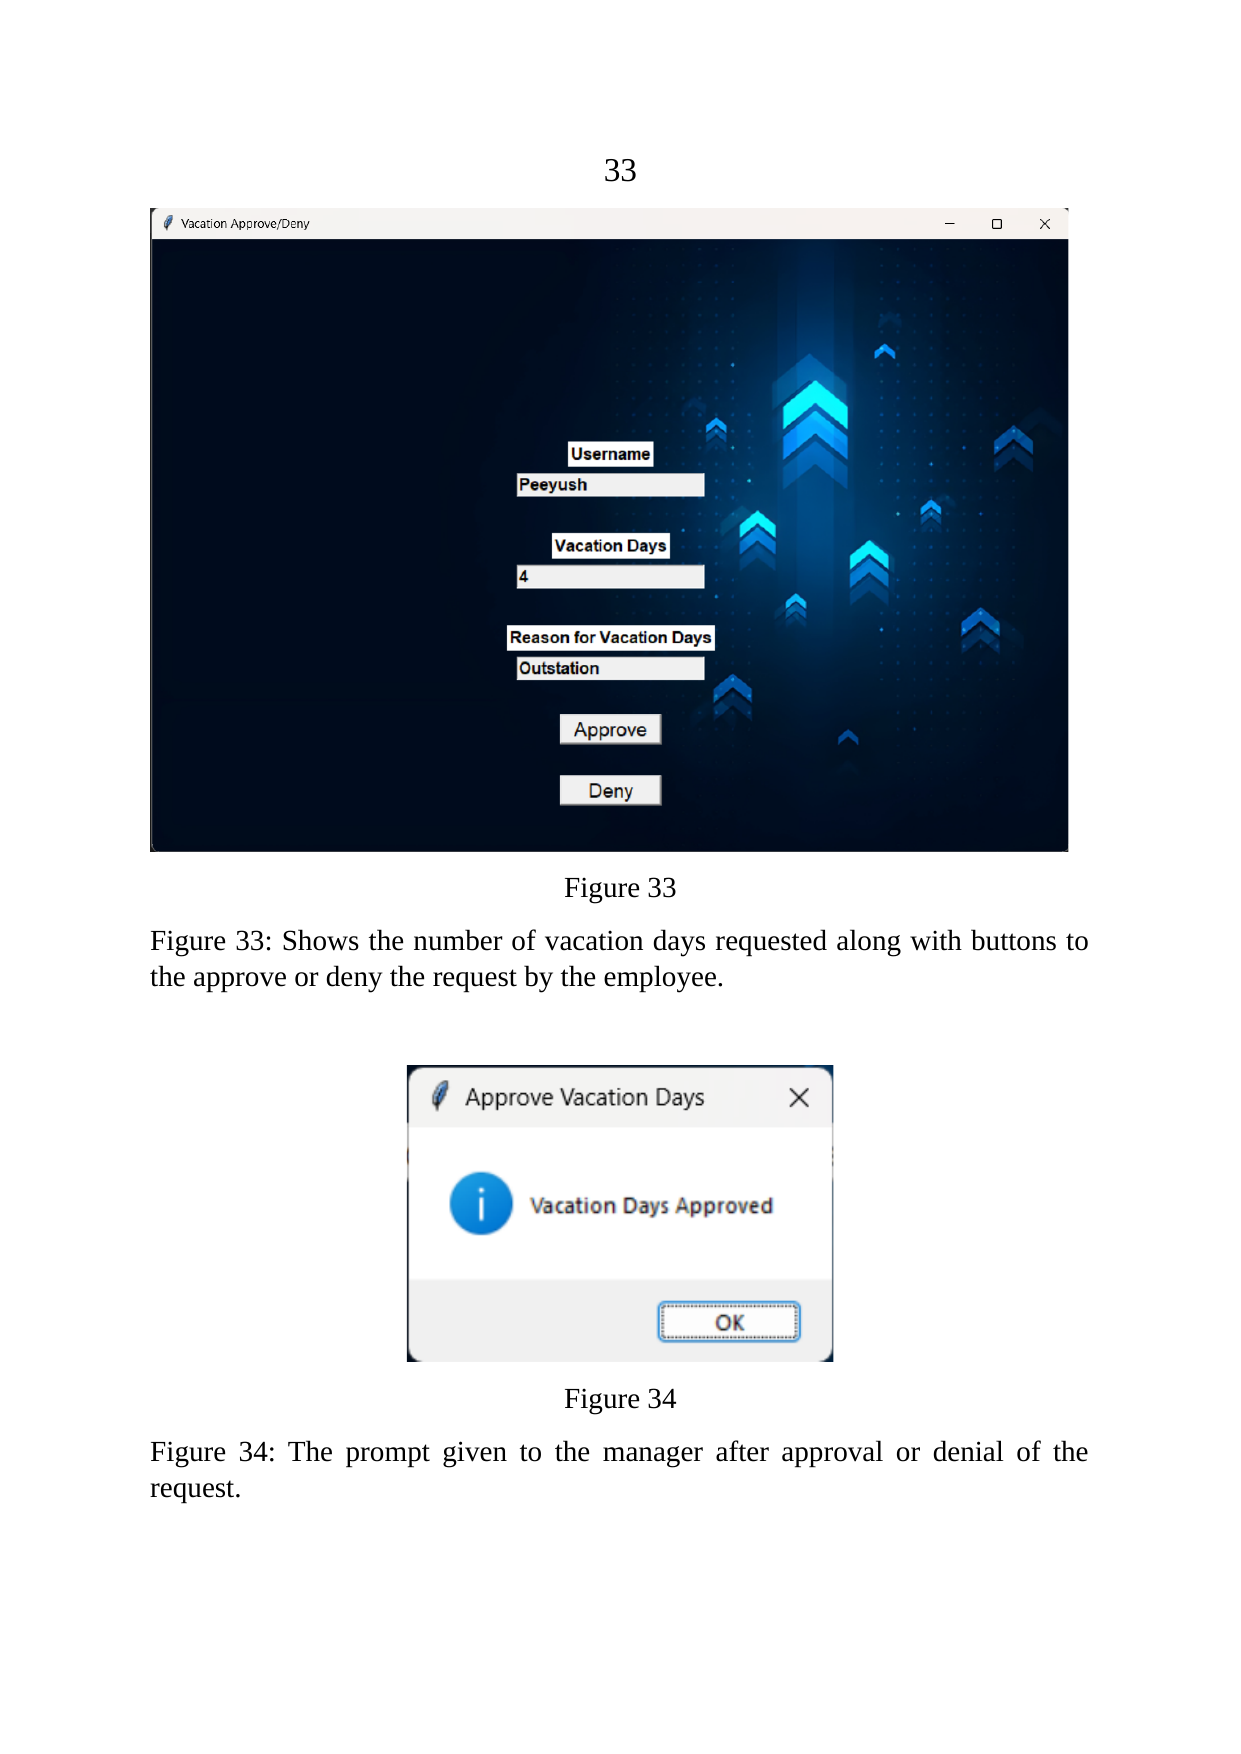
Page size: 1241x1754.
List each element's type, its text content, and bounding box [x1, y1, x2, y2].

text 33 [150, 150, 1090, 188]
text Figure 34: The prompt given to the manager after approval or denial of the request. [150, 1434, 1090, 1503]
text Figure 33: Shows the number of vacation days requested along with buttons to the approve or deny the request by the employee. [150, 923, 1090, 993]
picture [406, 1065, 834, 1362]
text Figure 33 [150, 871, 1090, 904]
picture [150, 208, 1069, 852]
text Figure 34 [150, 1381, 1090, 1414]
